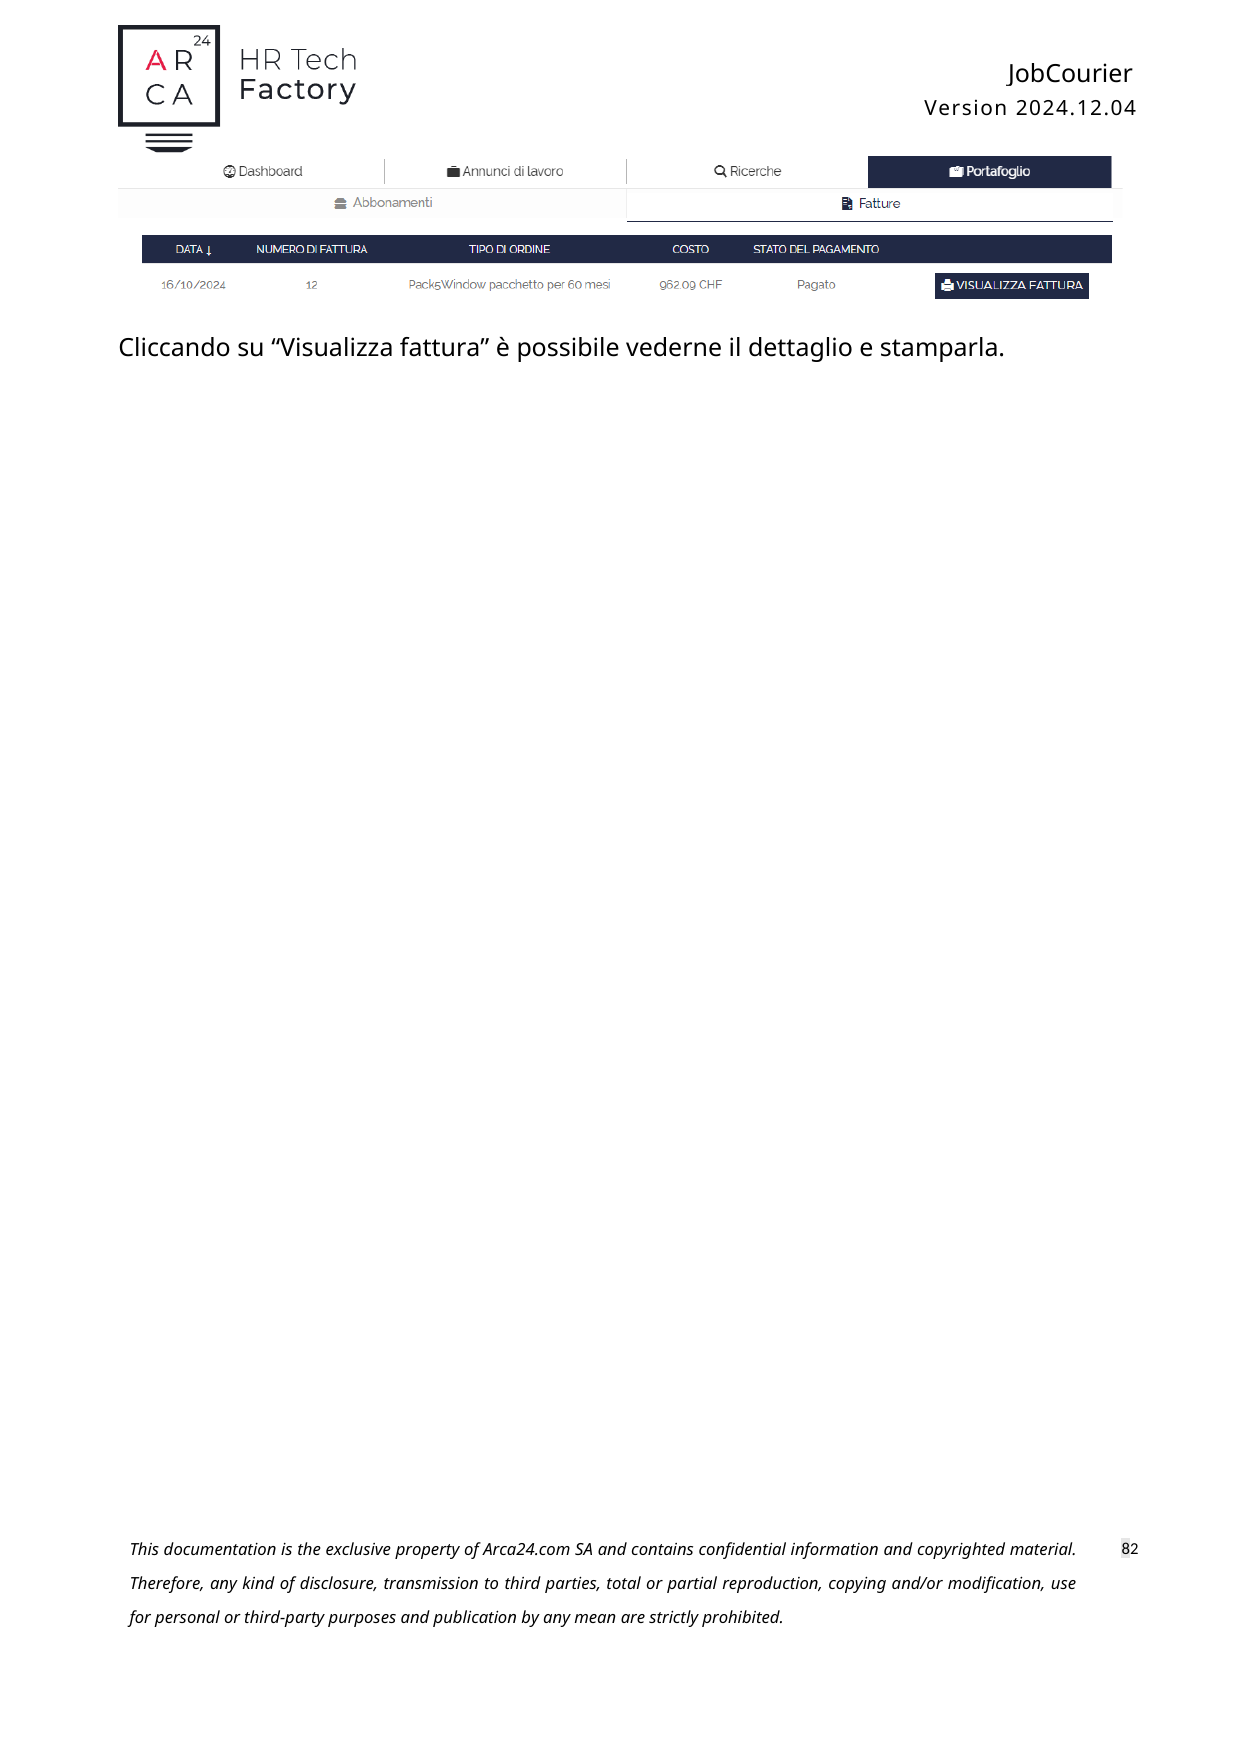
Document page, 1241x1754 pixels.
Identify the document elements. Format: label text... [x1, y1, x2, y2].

picture [112, 22, 360, 155]
picture [118, 156, 1123, 313]
text Cliccando su “Visualizza fattura” è possibile vederne il dettaglio e stamparla. [118, 330, 1122, 364]
